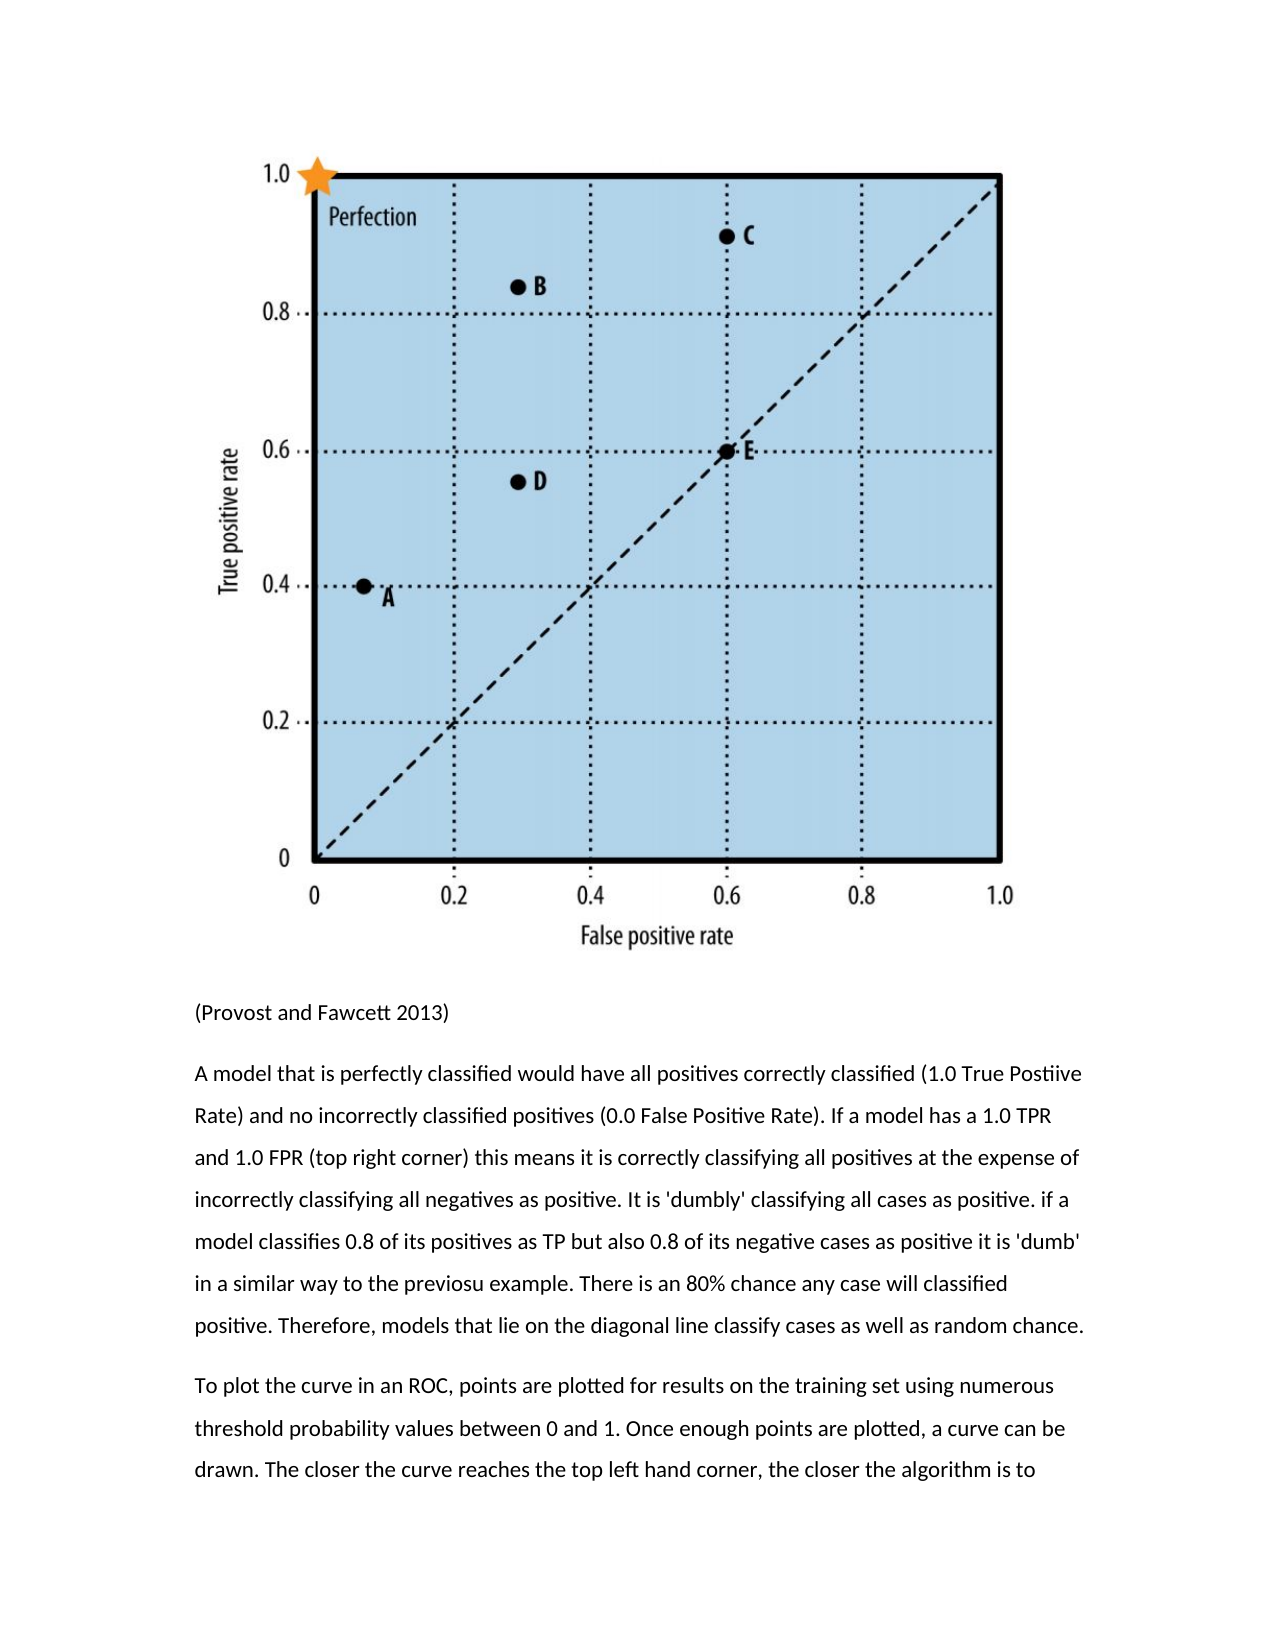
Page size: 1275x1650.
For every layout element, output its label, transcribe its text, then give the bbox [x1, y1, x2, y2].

text (Provost and Fawcett 2013) [194, 998, 1092, 1026]
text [194, 1372, 1092, 1484]
picture [194, 150, 1053, 964]
text A model that is perfectly classified would have all positives correctly classified (1.0 True Postiive Rate) and no incorrectly classified positives (0.0 False Positive Rate). If a model has a 1.0 TPR and 1.0 FPR (top right corner) this means it is correctly classifying all positives at the expense of incorrectly classifying all negatives as positive. It is 'dumbly' classifying all cases as positive. if a model classifies 0.8 of its positives as TP but also 0.8 of its negative cases as positive it is 'dumb' in a similar way to the previosu example. There is an 80% chance any case will classified positive. Therefore, models that lie on the diagonal line classify cases as well as random chance. [194, 1059, 1092, 1339]
